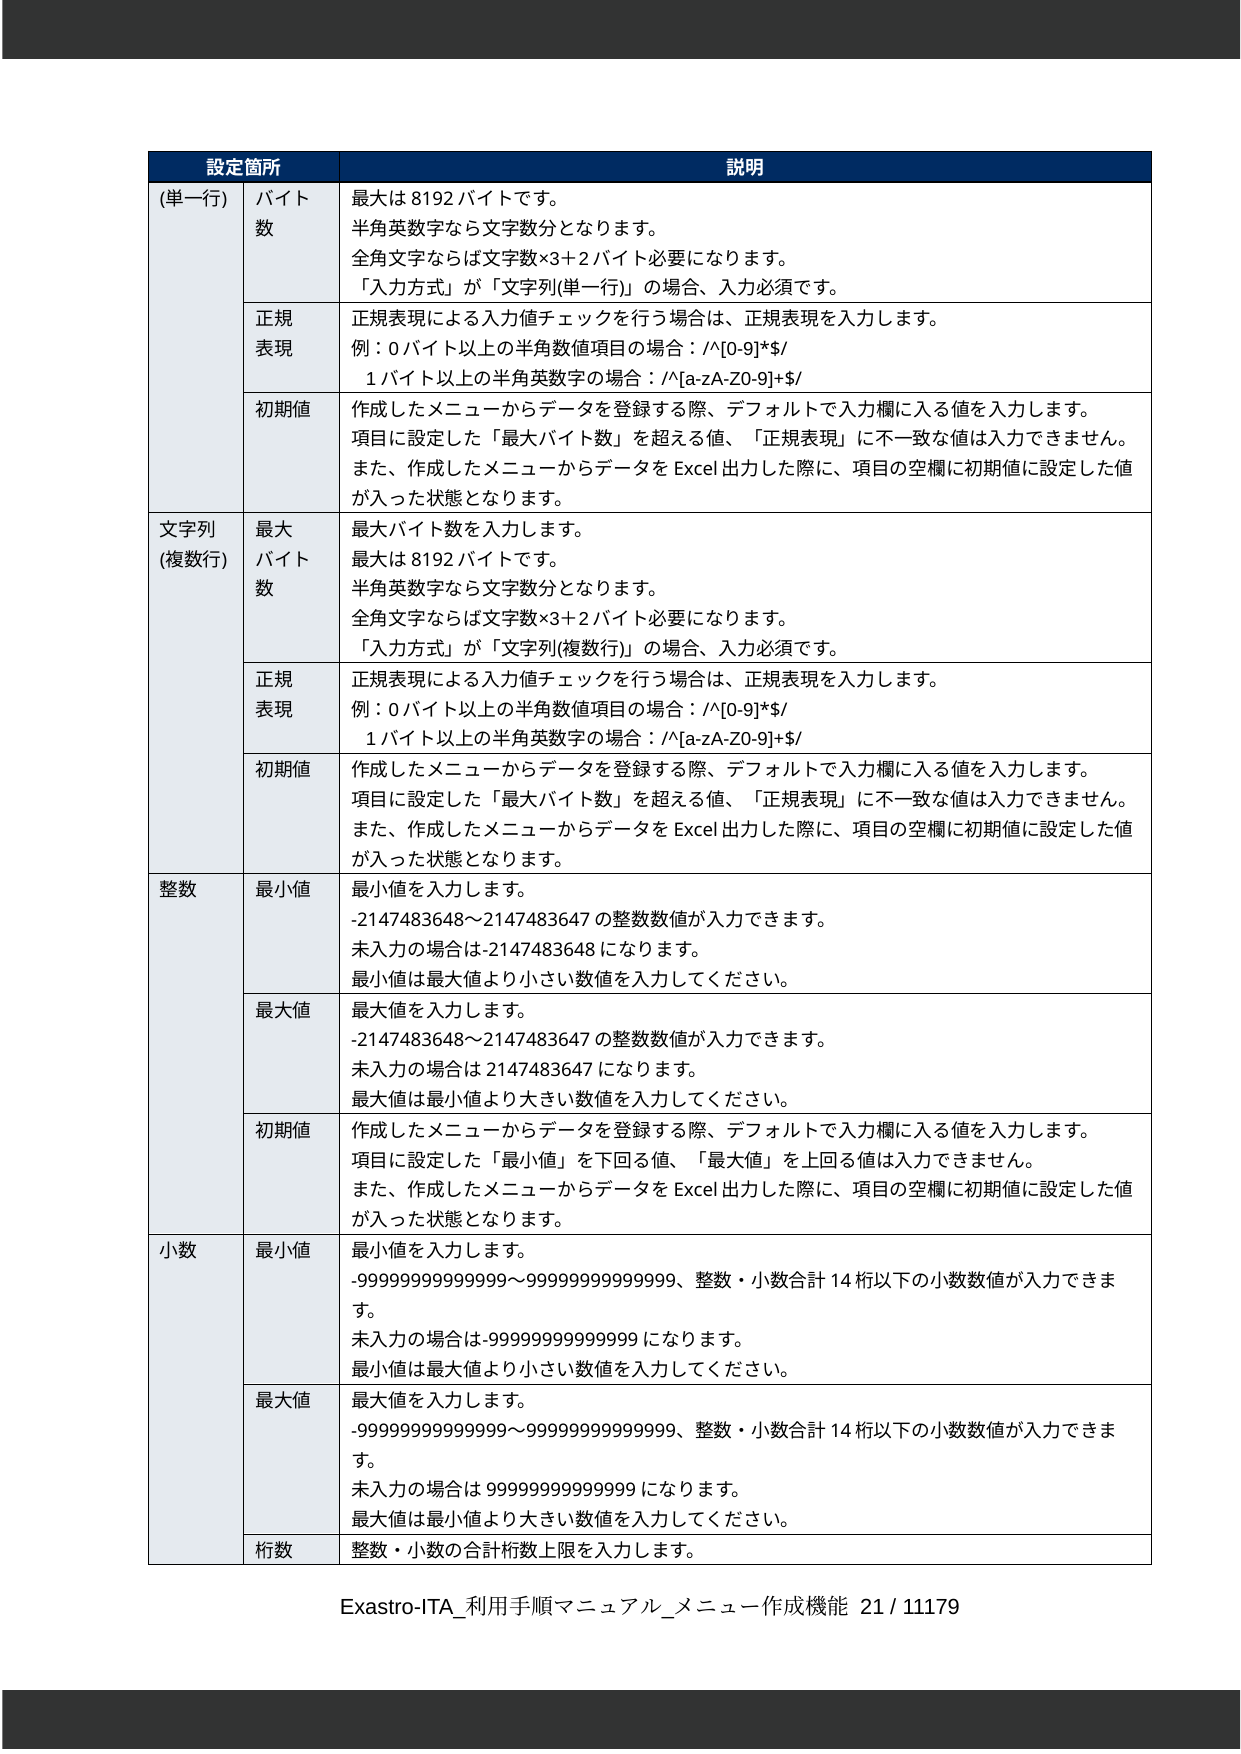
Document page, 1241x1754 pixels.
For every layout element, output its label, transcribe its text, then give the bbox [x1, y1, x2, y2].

table_cell 最大バイト数を入力します。 最大は8192バイトです。 半角英数字なら文字数分となります。 全角文字ならば文字数×3＋2バイト必要になります。 「入力方式」が「文字列(複数行)」の場合、入力必須です。 [340, 513, 1151, 662]
table_cell 整数 [149, 874, 243, 1233]
picture [2, 0, 1241, 59]
table_cell 最大値を入力します。 -2147483648～2147483647の整数数値が入力できます。 未入力の場合は2147483647になります。 最大値は最小値より大きい数値を入力してください。 [340, 994, 1151, 1113]
table_cell 初期値 [244, 1114, 339, 1233]
table_cell 最小値 [244, 1235, 339, 1383]
table_cell 正規表現による入力値チェックを行う場合は、正規表現を入力します。 例：0バイト以上の半角数値項目の場合：/^[0-9]*$/ 1バイト以上の半角英数字の場合：/^[a-zA-Z0-9]+$/ [340, 303, 1151, 392]
table_cell 最大 バイト数 [244, 183, 339, 302]
picture [2, 1690, 1241, 1749]
table_cell 正規 表現 [244, 303, 339, 392]
table_header 設定箇所 [149, 152, 339, 181]
table_cell 桁数 [244, 1535, 339, 1564]
table_cell 作成したメニューからデータを登録する際、デフォルトで入力欄に入る値を入力します。 項目に設定した「最大バイト数」を超える値、「正規表現」に不一致な値は入力できません。 また、作成したメニューからデータをExcel出力した際に、項目の空欄に初期値に設定した値が入った状態となります。 [340, 754, 1151, 873]
table_cell 初期値 [244, 754, 339, 873]
table_cell 文字列 (複数行) [149, 513, 243, 873]
table_header 説明 [340, 152, 1151, 181]
table_cell 最大 バイト数 [244, 513, 339, 662]
table_cell 最小値を入力します。 -2147483648～2147483647の整数数値が入力できます。 未入力の場合は-2147483648になります。 最小値は最大値より小さい数値を入力してください。 [340, 874, 1151, 993]
table_cell 初期値 [244, 393, 339, 512]
table_cell 最大値 [244, 1385, 339, 1533]
table_cell 作成したメニューからデータを登録する際、デフォルトで入力欄に入る値を入力します。 項目に設定した「最大バイト数」を超える値、「正規表現」に不一致な値は入力できません。 また、作成したメニューからデータをExcel出力した際に、項目の空欄に初期値に設定した値が入った状態となります。 [340, 393, 1151, 512]
table_cell 正規表現による入力値チェックを行う場合は、正規表現を入力します。 例：0バイト以上の半角数値項目の場合：/^[0-9]*$/ 1バイト以上の半角英数字の場合：/^[a-zA-Z0-9]+$/ [340, 663, 1151, 753]
table_cell 最大値を入力します。 -99999999999999～99999999999999、整数・小数合計14桁以下の小数数値が入力できます。 未入力の場合は99999999999999になります。 最大値は最小値より大きい数値を入力してください。 [340, 1385, 1151, 1533]
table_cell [340, 1535, 1151, 1564]
table_cell 正規 表現 [244, 663, 339, 753]
table_cell 最大値 [244, 994, 339, 1113]
table_cell 最小値を入力します。 -99999999999999～99999999999999、整数・小数合計14桁以下の小数数値が入力できます。 未入力の場合は-99999999999999になります。 最小値は最大値より小さい数値を入力してください。 [340, 1235, 1151, 1383]
table_cell 最小値 [244, 874, 339, 993]
table_cell 文字列 (単一行) [149, 183, 243, 512]
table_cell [340, 183, 1151, 302]
table_cell 小数 [149, 1235, 243, 1564]
table_cell 作成したメニューからデータを登録する際、デフォルトで入力欄に入る値を入力します。 項目に設定した「最小値」を下回る値、「最大値」を上回る値は入力できません。 また、作成したメニューからデータをExcel出力した際に、項目の空欄に初期値に設定した値が入った状態となります。 [340, 1114, 1151, 1233]
